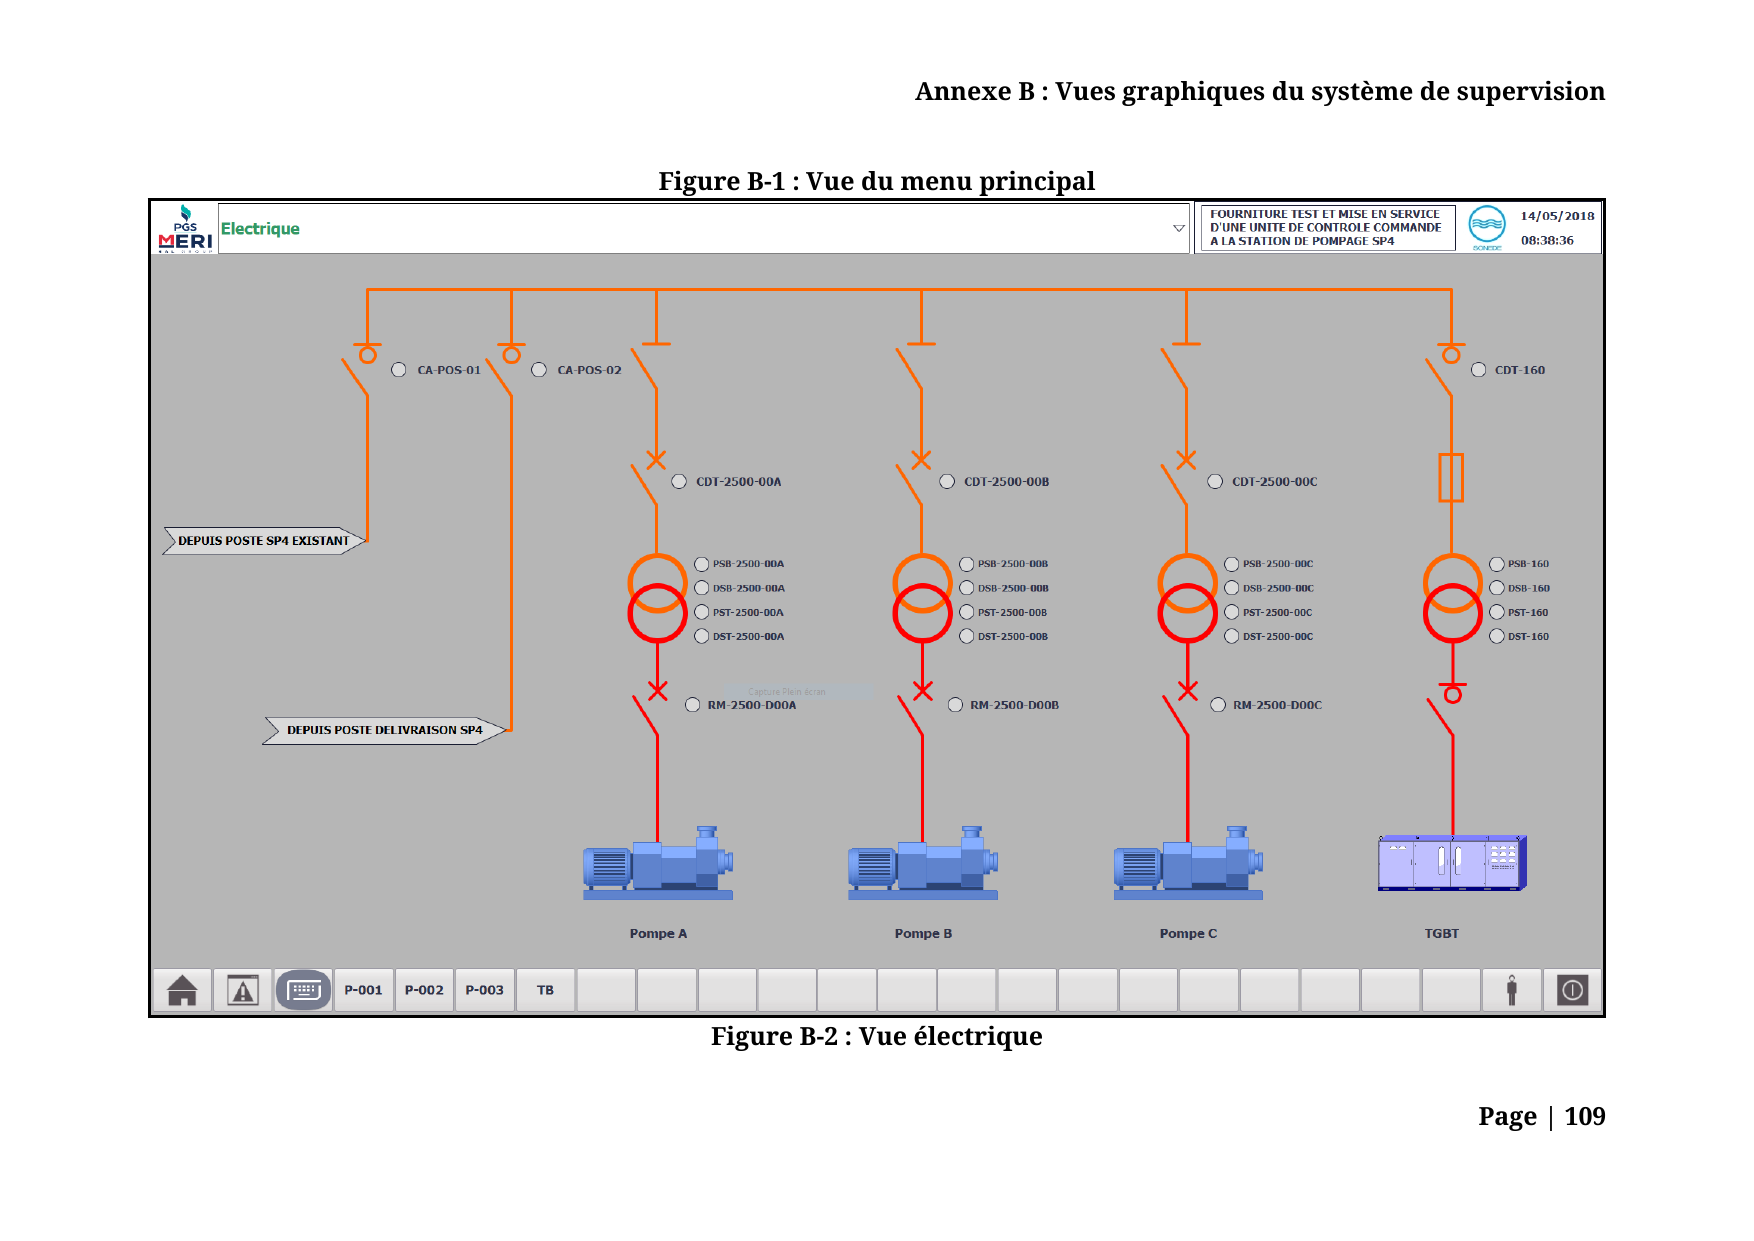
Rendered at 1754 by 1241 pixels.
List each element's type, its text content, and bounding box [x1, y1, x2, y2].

text Figure B-2 : Vue électrique [148, 1018, 1606, 1052]
picture [151, 201, 1603, 1015]
text Figure B-1 : Vue du menu principal [148, 164, 1606, 198]
